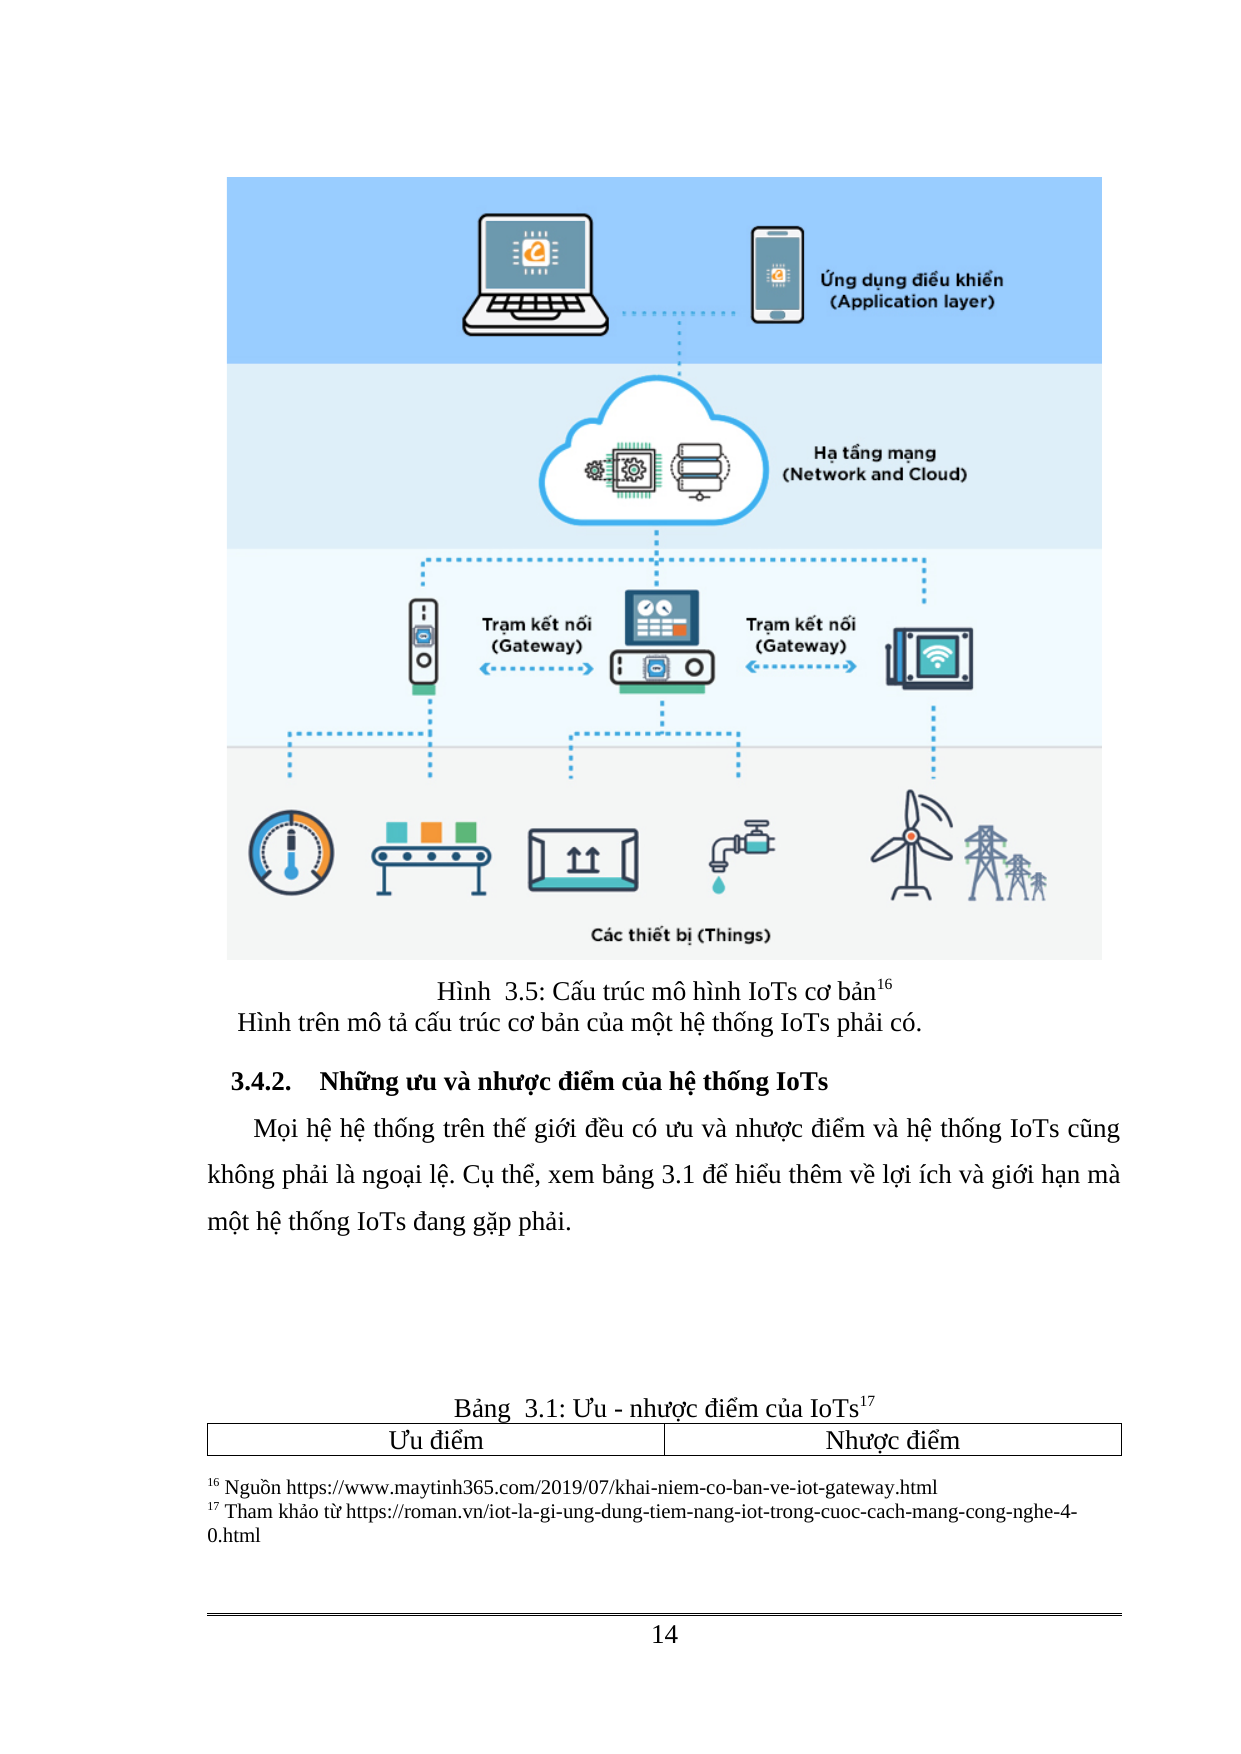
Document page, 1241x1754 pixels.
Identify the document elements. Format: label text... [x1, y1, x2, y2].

subtitle Những ưu và nhược điểm của hệ thống IoTs [231, 1065, 1122, 1096]
text Mọi hệ hệ thống trên thế giới đều có ưu và nhược điểm và hệ thống IoTs cũng không phải là ngoại lệ. Cụ thể, xem bảng 3.1 để hiểu thêm về lợi ích và giới hạn mà một hệ thống IoTs đang gặp phải. [207, 1112, 1122, 1236]
table_header Nhược điểm [665, 1424, 1121, 1455]
text Bảng 3.1: Ưu - nhược điểm của IoTs [207, 1392, 1122, 1423]
text Hình trên mô tả cấu trúc cơ bản của một hệ thống IoTs phải có. [207, 1006, 1122, 1037]
table_header Ưu điểm [208, 1424, 664, 1455]
picture [226, 177, 1102, 960]
